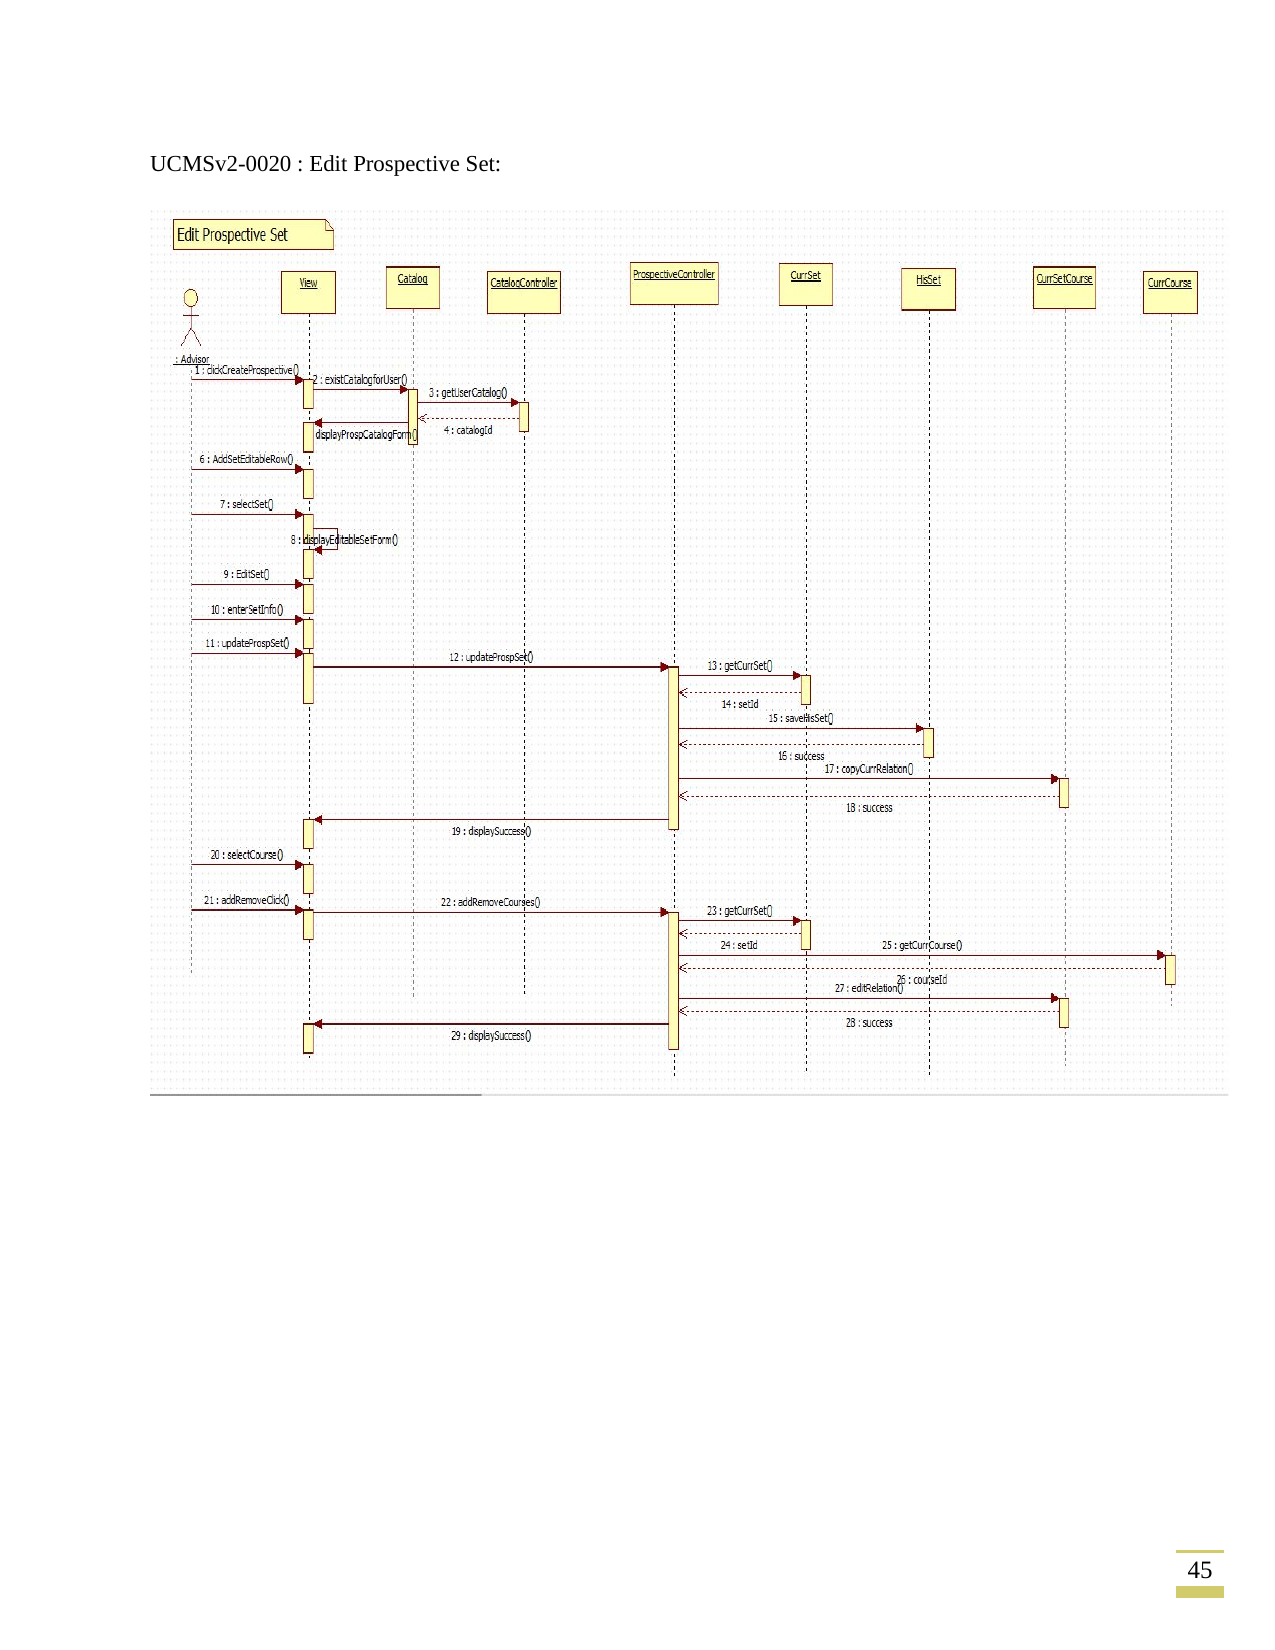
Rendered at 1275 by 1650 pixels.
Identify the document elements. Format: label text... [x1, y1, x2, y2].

text UCMSv2-0020 : Edit Prospective Set: [150, 150, 1125, 176]
picture [150, 210, 1229, 1096]
